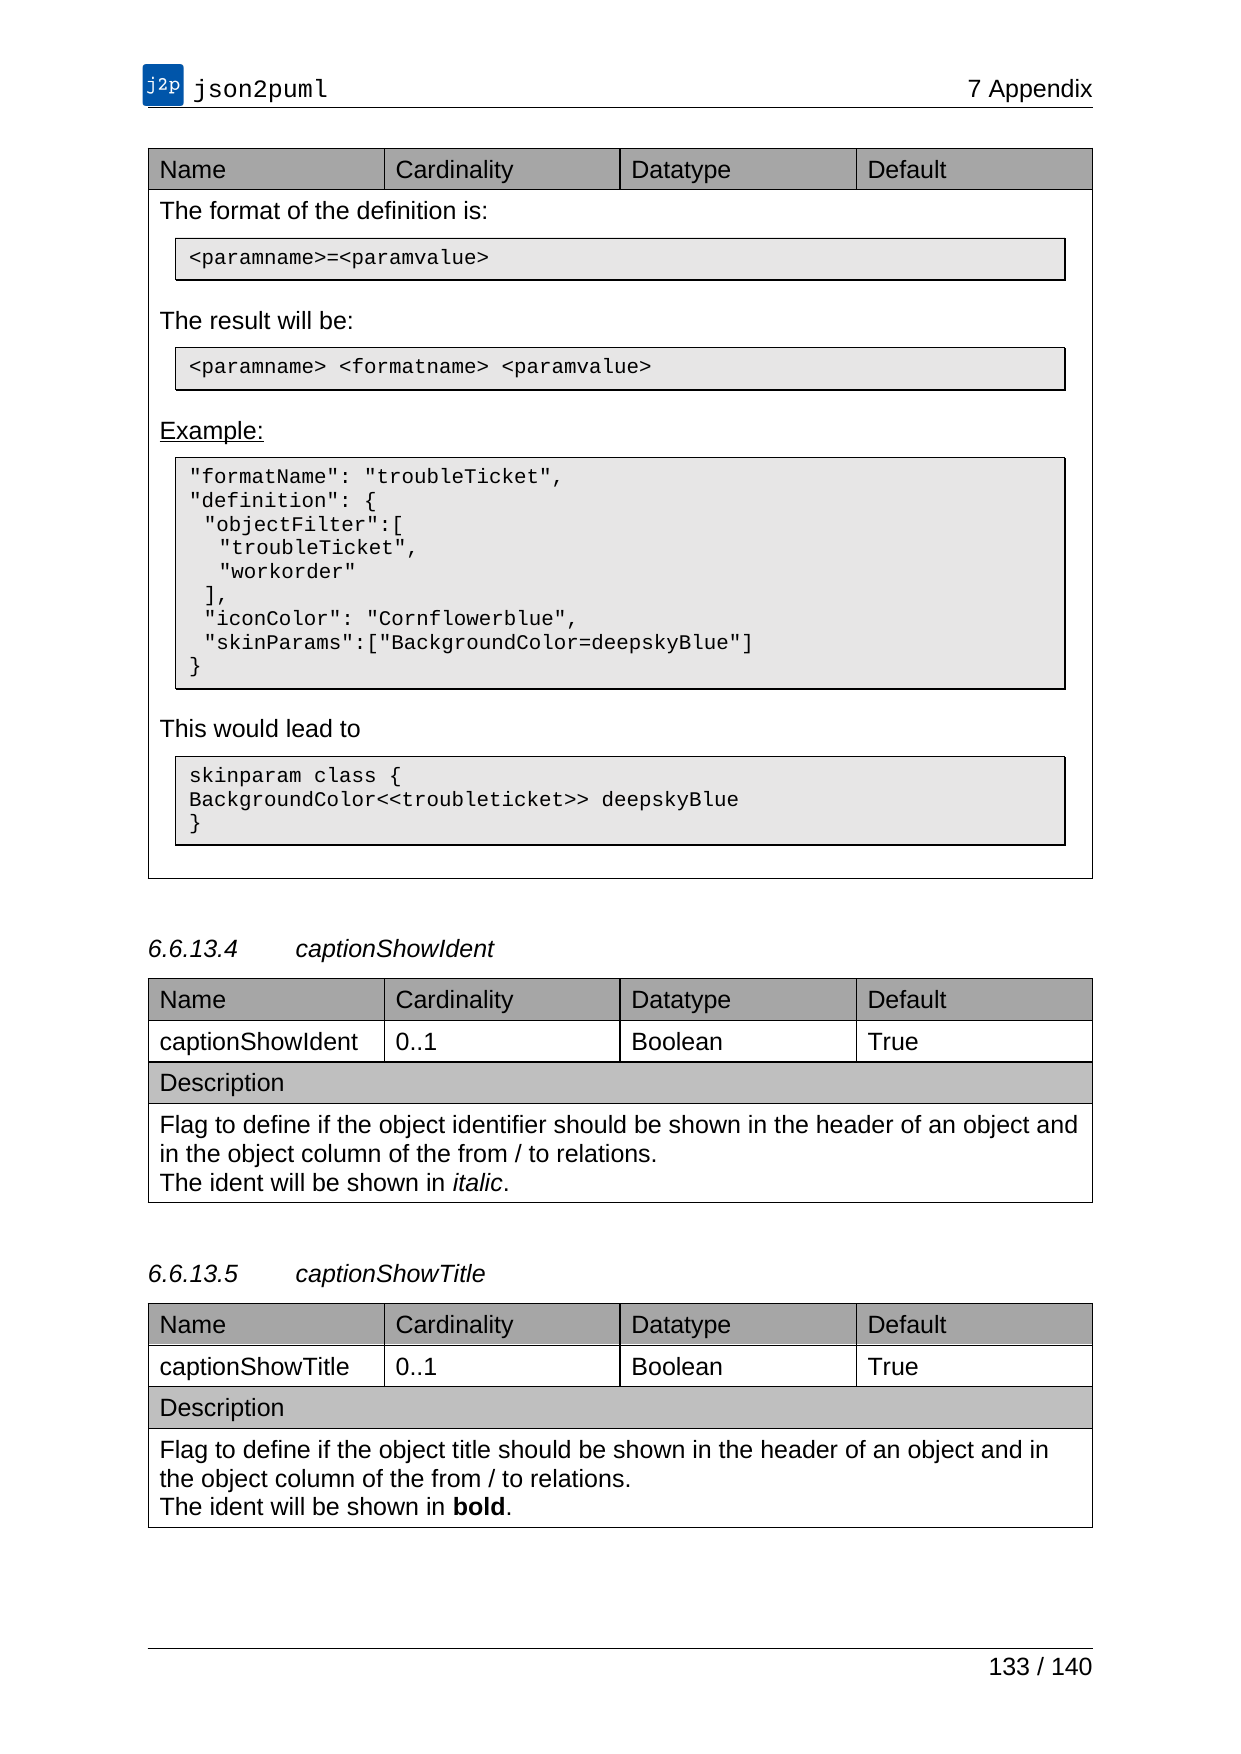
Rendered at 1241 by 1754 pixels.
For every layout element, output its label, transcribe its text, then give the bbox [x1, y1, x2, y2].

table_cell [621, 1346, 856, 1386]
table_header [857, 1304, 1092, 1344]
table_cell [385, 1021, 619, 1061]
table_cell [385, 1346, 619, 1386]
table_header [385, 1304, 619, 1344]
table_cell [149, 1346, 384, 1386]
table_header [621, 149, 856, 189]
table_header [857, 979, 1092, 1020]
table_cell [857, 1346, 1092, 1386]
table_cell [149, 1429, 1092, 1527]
subtitle captionShowIdent [148, 934, 1093, 963]
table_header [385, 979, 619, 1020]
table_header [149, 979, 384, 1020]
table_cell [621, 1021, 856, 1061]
picture [142, 64, 184, 106]
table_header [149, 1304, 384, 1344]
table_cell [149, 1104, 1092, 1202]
subtitle captionShowTitle [148, 1259, 1093, 1288]
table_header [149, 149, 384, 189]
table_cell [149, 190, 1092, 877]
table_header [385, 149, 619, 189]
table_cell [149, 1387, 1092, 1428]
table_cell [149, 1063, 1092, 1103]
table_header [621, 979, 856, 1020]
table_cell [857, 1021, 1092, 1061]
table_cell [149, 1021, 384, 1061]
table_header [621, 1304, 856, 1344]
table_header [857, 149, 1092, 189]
